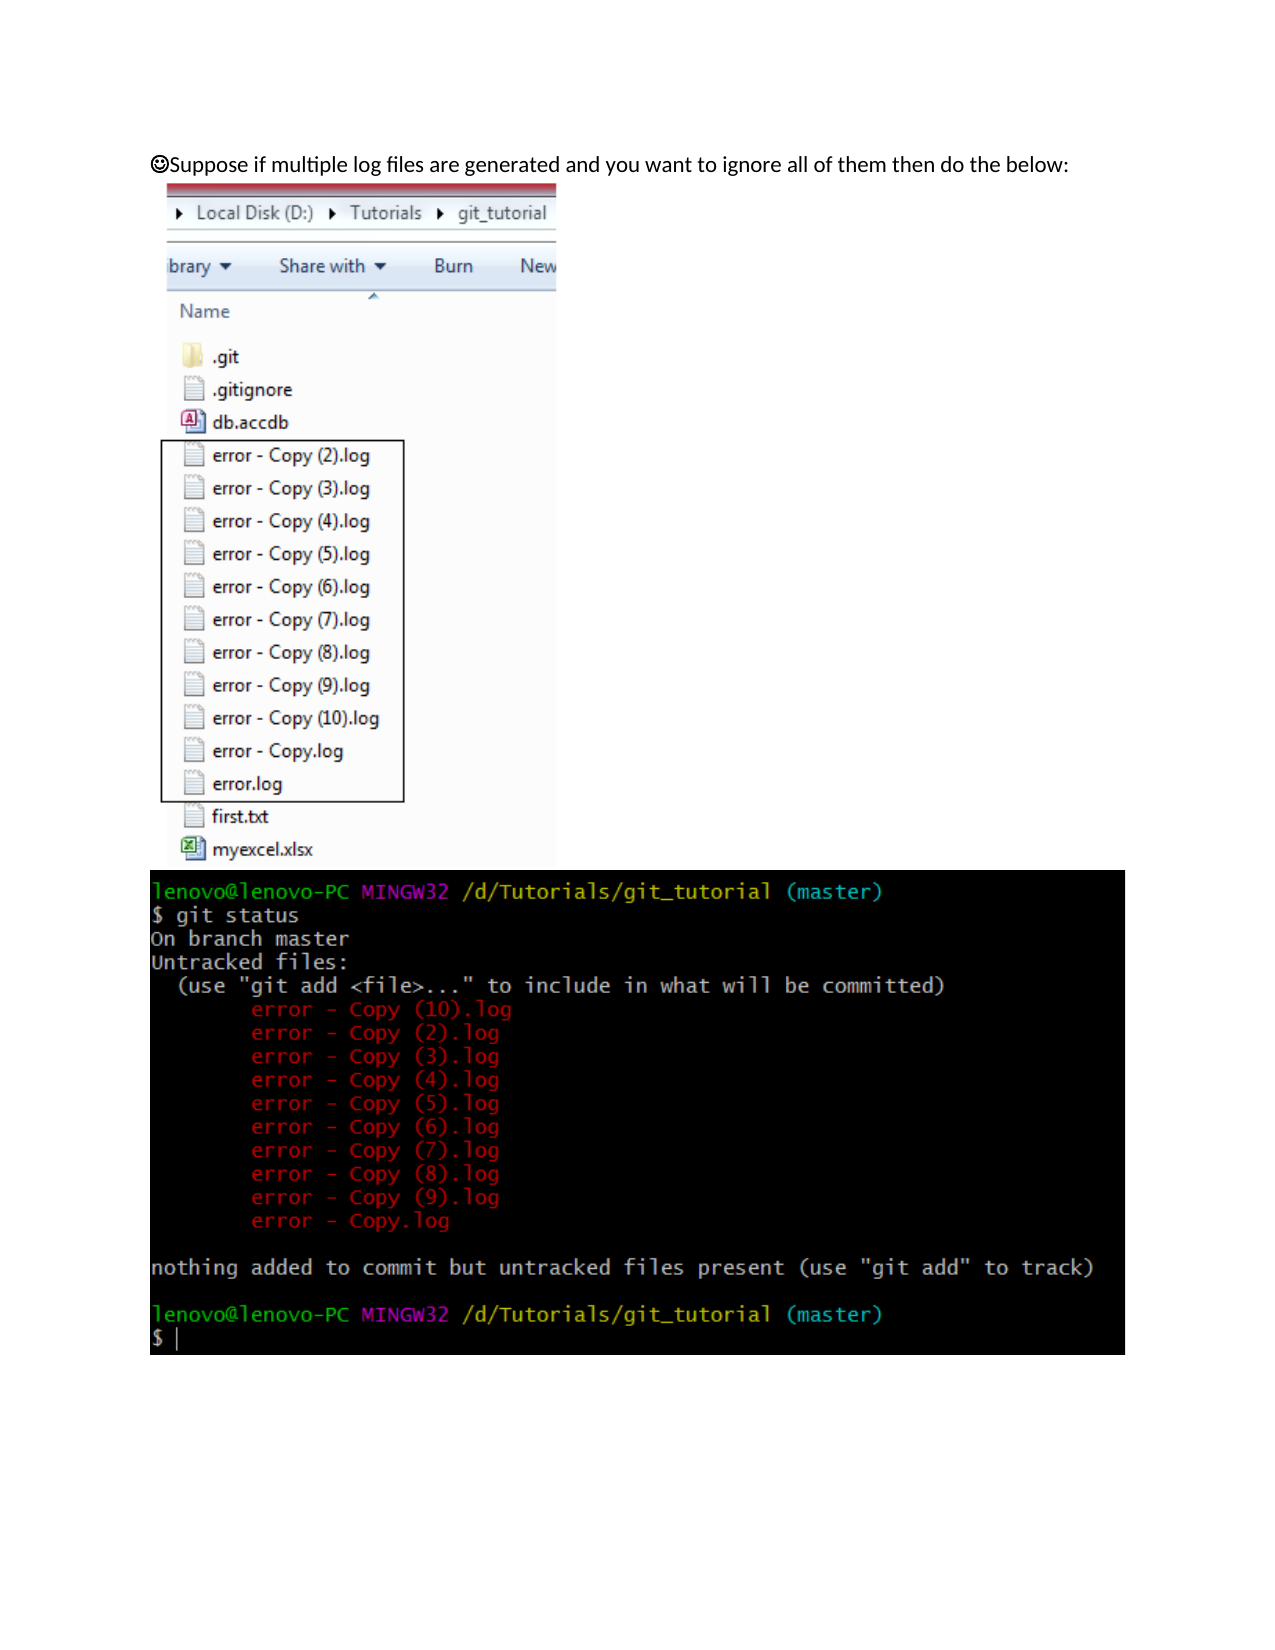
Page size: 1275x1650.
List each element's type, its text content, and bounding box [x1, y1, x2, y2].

picture [150, 870, 1125, 1355]
picture [150, 182, 558, 867]
